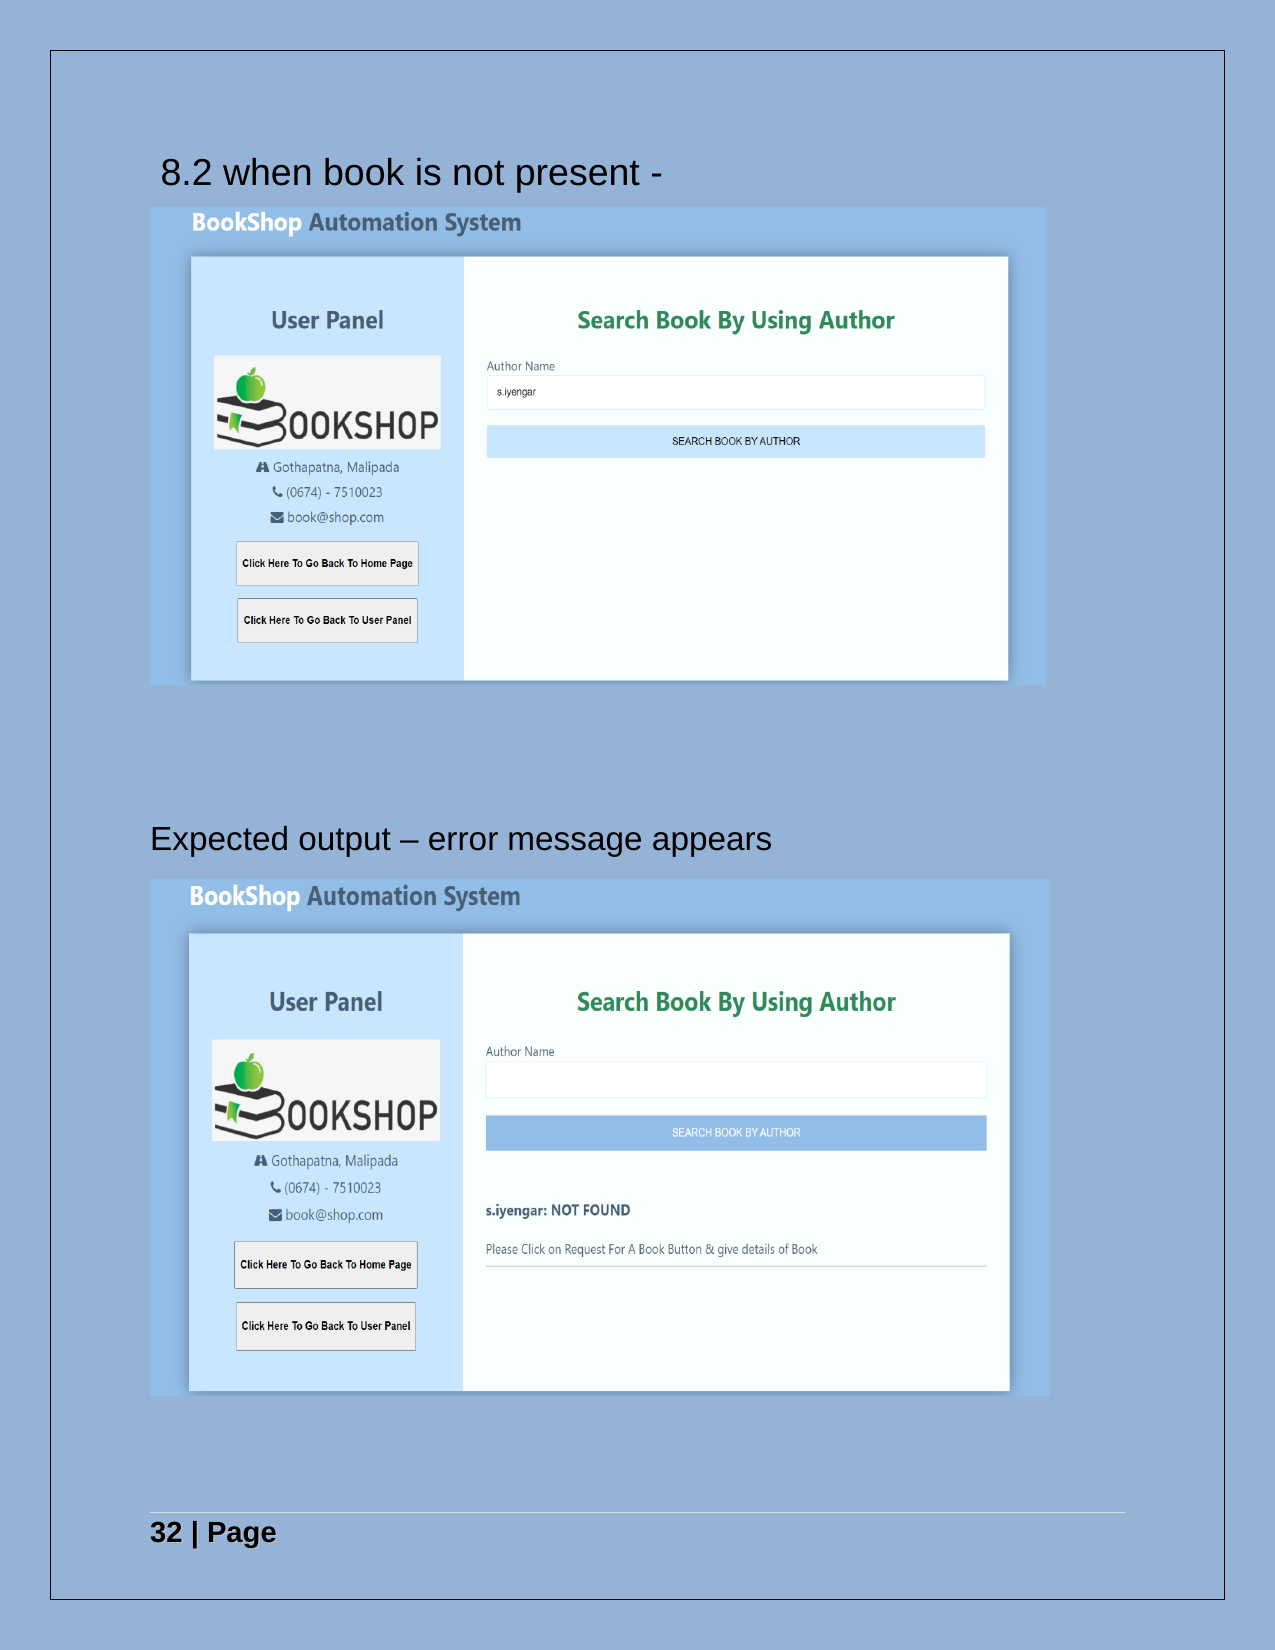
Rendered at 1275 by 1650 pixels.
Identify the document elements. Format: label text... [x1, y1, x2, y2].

text Expected output – error message appears [150, 819, 1125, 858]
picture [150, 879, 1050, 1396]
picture [150, 207, 1046, 685]
